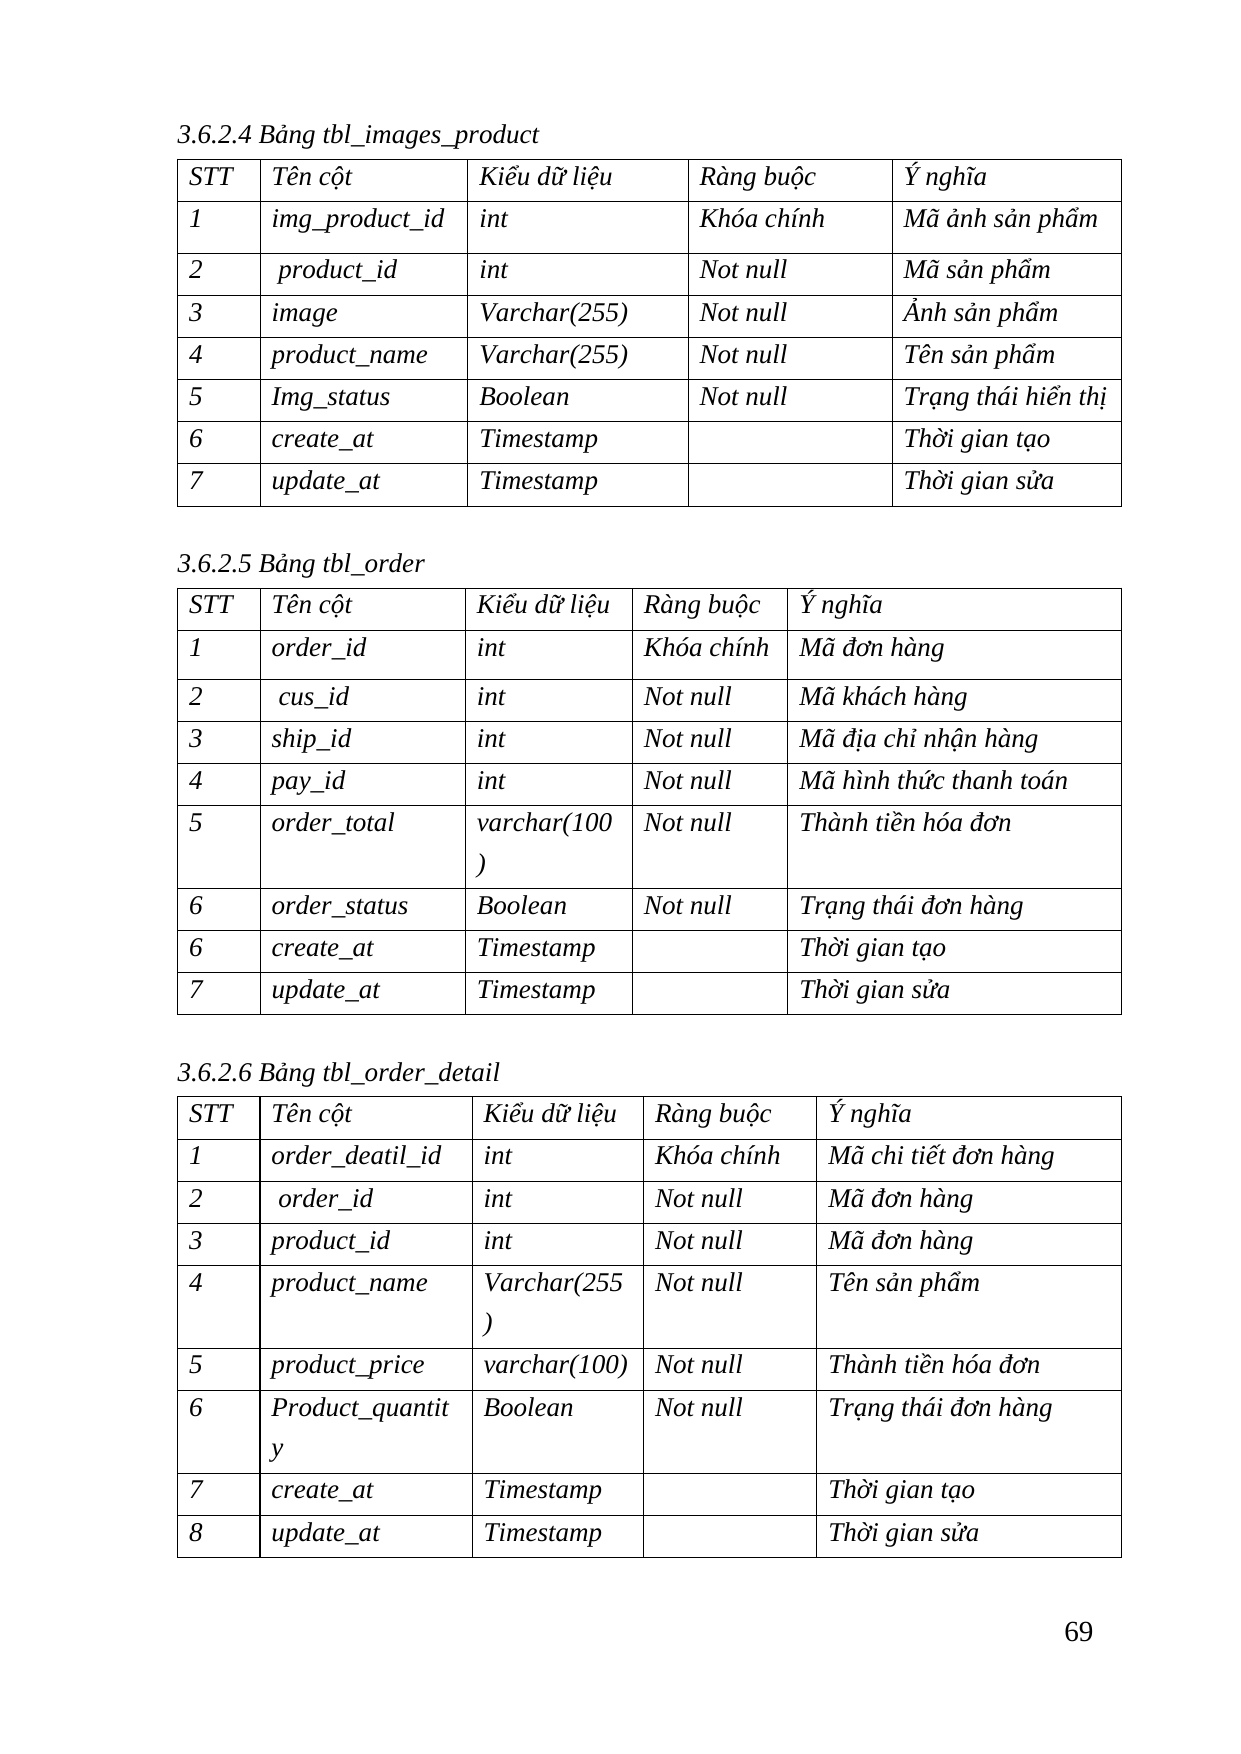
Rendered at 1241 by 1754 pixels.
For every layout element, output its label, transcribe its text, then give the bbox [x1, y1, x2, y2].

table_cell Not null [633, 722, 787, 763]
table_cell Thời gian sửa [788, 973, 1121, 1014]
table_cell Varchar(255) [473, 1266, 643, 1348]
table_header Ý nghĩa [788, 589, 1121, 629]
table_cell Khóa chính [644, 1140, 816, 1181]
table_cell Khóa chính [689, 202, 892, 252]
table_cell 1 [178, 202, 260, 252]
table_cell Mã đơn hàng [817, 1224, 1121, 1265]
table_cell create_at [261, 422, 467, 463]
table_cell 4 [178, 338, 260, 379]
table_header Ràng buộc [689, 160, 892, 201]
table_cell update_at [261, 1516, 472, 1557]
table_cell order_id [261, 1182, 472, 1223]
table_cell Boolean [466, 889, 632, 930]
table_cell 4 [178, 764, 260, 805]
table_cell [633, 931, 787, 972]
table_cell Mã đơn hàng [788, 631, 1121, 679]
table_cell Thời gian sửa [817, 1516, 1121, 1557]
table_cell Khóa chính [633, 631, 787, 679]
table_cell int [468, 202, 688, 252]
table_cell cus_id [261, 680, 465, 721]
table_cell 6 [178, 1391, 259, 1472]
table_cell ship_id [261, 722, 465, 763]
table_cell Thành tiền hóa đơn [817, 1349, 1121, 1390]
table_cell update_at [261, 464, 467, 506]
table_cell Varchar(255) [468, 296, 688, 337]
table_header Tên cột [261, 589, 465, 629]
table_cell Thời gian tạo [817, 1474, 1121, 1514]
table_cell 4 [178, 1266, 259, 1348]
text 3.6.2.4 Bảng tbl_images_product [177, 118, 1122, 149]
table_cell Mã đơn hàng [817, 1182, 1121, 1223]
table_header Ý nghĩa [817, 1097, 1121, 1138]
table_cell product_price [261, 1349, 472, 1390]
table_cell 2 [178, 254, 260, 294]
table_cell 5 [178, 380, 260, 421]
table_cell order_id [261, 631, 465, 679]
table_header Kiểu dữ liệu [473, 1097, 643, 1138]
table_cell Mã địa chỉ nhận hàng [788, 722, 1121, 763]
table_cell Mã ảnh sản phẩm [893, 202, 1121, 252]
table_cell order_total [261, 806, 465, 888]
table_cell Boolean [468, 380, 688, 421]
table_cell create_at [261, 931, 465, 972]
table_cell order_deatil_id [261, 1140, 472, 1181]
table_cell [644, 1474, 816, 1514]
text 3.6.2.6 Bảng tbl_order_detail [177, 1056, 1122, 1087]
table_cell Not null [633, 680, 787, 721]
table_cell product_id [261, 254, 467, 294]
table_cell product_name [261, 1266, 472, 1348]
table_cell Not null [689, 296, 892, 337]
table_cell 3 [178, 722, 260, 763]
table_header Tên cột [261, 1097, 472, 1138]
table_cell product_id [261, 1224, 472, 1265]
table_cell [689, 464, 892, 506]
table_cell Trạng thái đơn hàng [817, 1391, 1121, 1472]
table_cell Timestamp [468, 422, 688, 463]
table_cell Not null [633, 806, 787, 888]
table_cell [633, 973, 787, 1014]
table_cell 2 [178, 680, 260, 721]
table_cell 7 [178, 973, 260, 1014]
table_cell 2 [178, 1182, 259, 1223]
table_cell 7 [178, 1474, 259, 1514]
table_cell Ảnh sản phẩm [893, 296, 1121, 337]
table_cell Mã hình thức thanh toán [788, 764, 1121, 805]
table_cell int [466, 764, 632, 805]
table_cell int [468, 254, 688, 294]
table_cell 5 [178, 806, 260, 888]
table_cell update_at [261, 973, 465, 1014]
table_cell Tên sản phẩm [893, 338, 1121, 379]
table_cell Img_status [261, 380, 467, 421]
table_cell Mã chi tiết đơn hàng [817, 1140, 1121, 1181]
table_cell varchar(100) [473, 1349, 643, 1390]
table_cell 7 [178, 464, 260, 506]
table_cell [644, 1516, 816, 1557]
table_cell 1 [178, 1140, 259, 1181]
table_cell Mã khách hàng [788, 680, 1121, 721]
table_cell 6 [178, 889, 260, 930]
table_cell Not null [633, 889, 787, 930]
table_header Kiểu dữ liệu [468, 160, 688, 201]
table_cell image [261, 296, 467, 337]
table_cell Product_quantity [261, 1391, 472, 1472]
table_cell Not null [644, 1391, 816, 1472]
table_header Ý nghĩa [893, 160, 1121, 201]
table_cell Not null [689, 338, 892, 379]
table_cell create_at [261, 1474, 472, 1514]
table_cell order_status [261, 889, 465, 930]
table_cell 6 [178, 422, 260, 463]
table_cell Varchar(255) [468, 338, 688, 379]
table_cell int [466, 722, 632, 763]
table_cell product_name [261, 338, 467, 379]
table_header Tên cột [261, 160, 467, 201]
table_cell Not null [689, 254, 892, 294]
table_header STT [178, 589, 260, 629]
table_cell Not null [644, 1266, 816, 1348]
table_cell Timestamp [468, 464, 688, 506]
table_cell 5 [178, 1349, 259, 1390]
table_cell 1 [178, 631, 260, 679]
table_cell int [473, 1224, 643, 1265]
table_cell img_product_id [261, 202, 467, 252]
table_cell Not null [644, 1349, 816, 1390]
table_cell 6 [178, 931, 260, 972]
table_cell int [473, 1140, 643, 1181]
table_cell int [466, 680, 632, 721]
table_cell Trạng thái hiển thị [893, 380, 1121, 421]
table_cell Trạng thái đơn hàng [788, 889, 1121, 930]
table_cell Not null [689, 380, 892, 421]
table_cell Boolean [473, 1391, 643, 1472]
table_header Kiểu dữ liệu [466, 589, 632, 629]
table_cell Thời gian tạo [788, 931, 1121, 972]
table_header Ràng buộc [644, 1097, 816, 1138]
table_cell 3 [178, 296, 260, 337]
table_cell Thành tiền hóa đơn [788, 806, 1121, 888]
table_cell Mã sản phẩm [893, 254, 1121, 294]
table_cell 3 [178, 1224, 259, 1265]
table_cell Thời gian tạo [893, 422, 1121, 463]
table_cell Tên sản phẩm [817, 1266, 1121, 1348]
table_cell Timestamp [473, 1474, 643, 1514]
table_cell Not null [644, 1182, 816, 1223]
table_cell Timestamp [466, 931, 632, 972]
table_cell varchar(100) [466, 806, 632, 888]
table_cell 8 [178, 1516, 259, 1557]
text 3.6.2.5 Bảng tbl_order [177, 547, 1122, 578]
table_header STT [178, 160, 260, 201]
table_cell Timestamp [466, 973, 632, 1014]
table_cell int [466, 631, 632, 679]
table_cell Not null [633, 764, 787, 805]
table_cell [689, 422, 892, 463]
table_header STT [178, 1097, 259, 1138]
table_cell Thời gian sửa [893, 464, 1121, 506]
table_cell pay_id [261, 764, 465, 805]
table_header Ràng buộc [633, 589, 787, 629]
table_cell Not null [644, 1224, 816, 1265]
table_cell int [473, 1182, 643, 1223]
table_cell Timestamp [473, 1516, 643, 1557]
